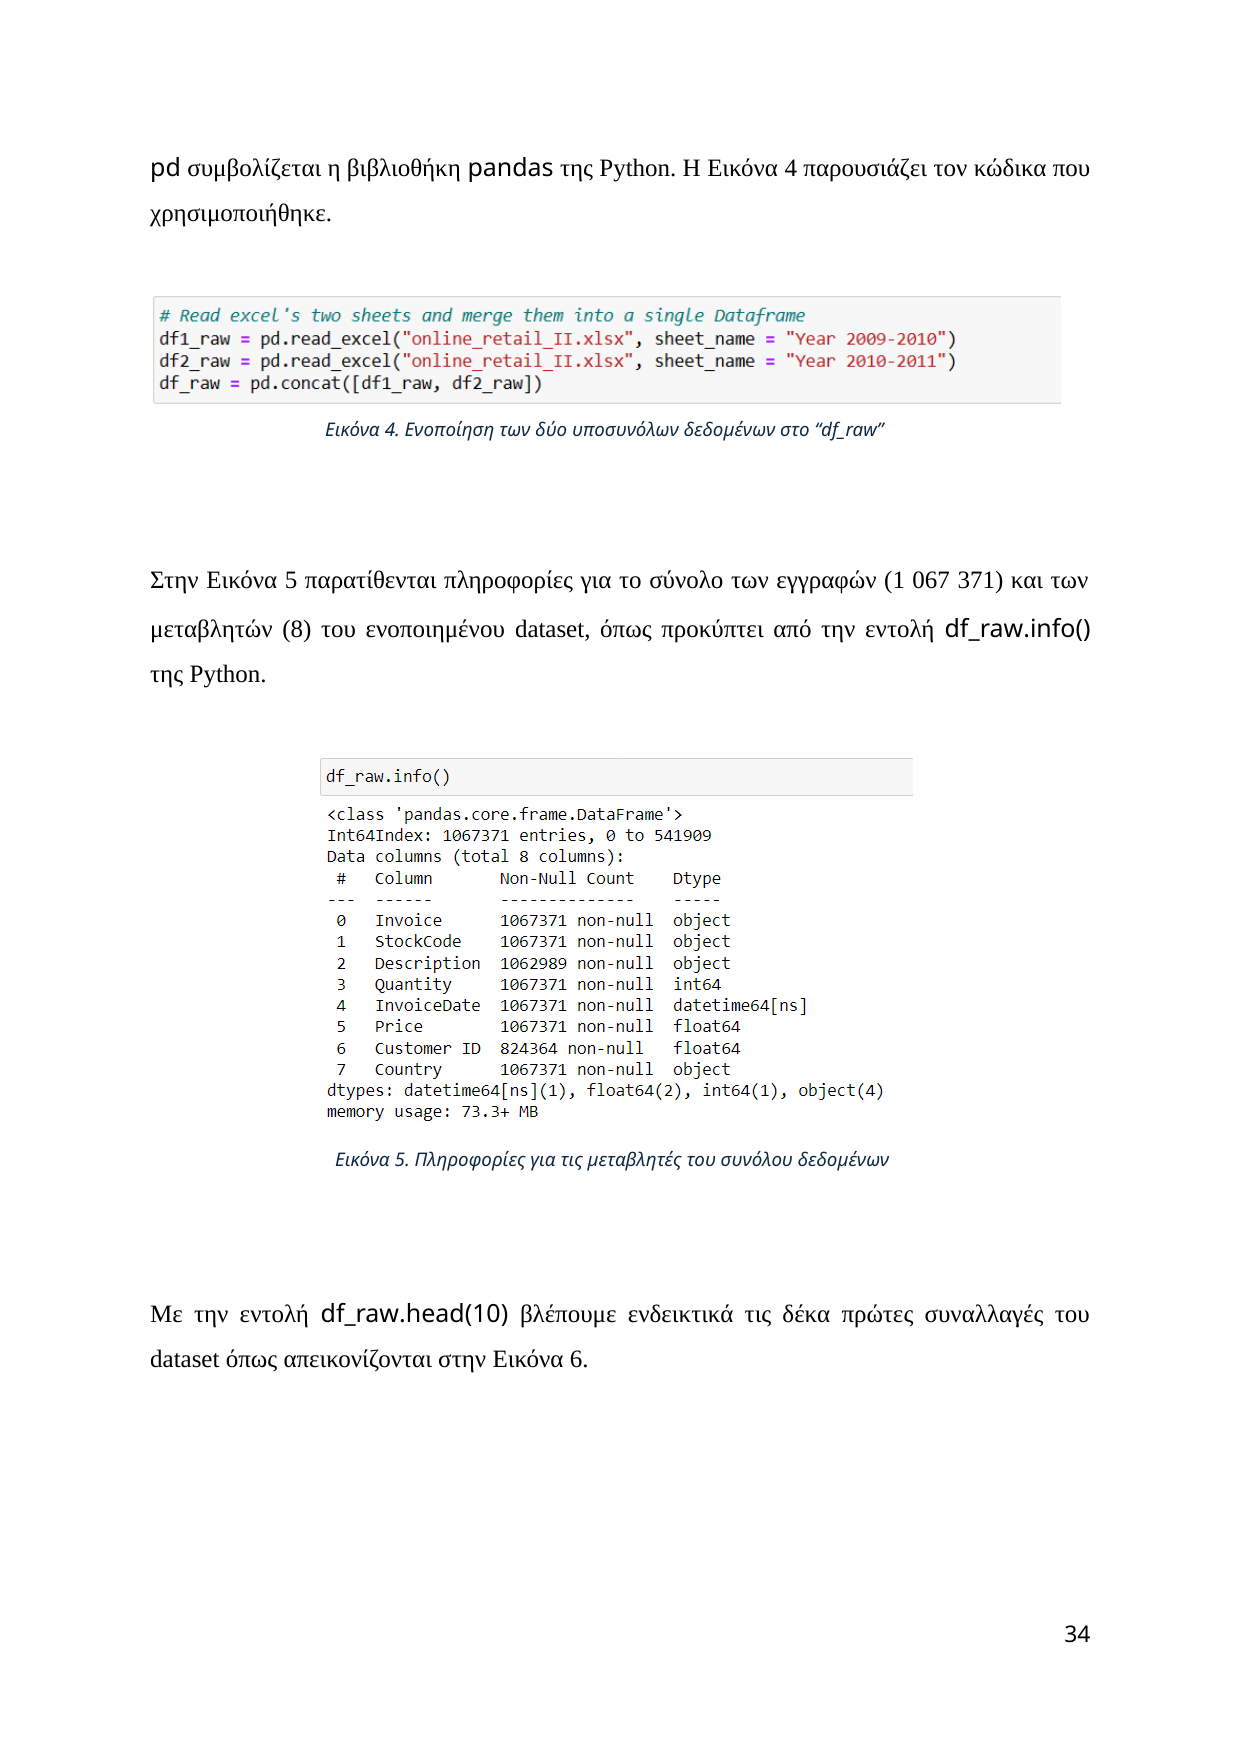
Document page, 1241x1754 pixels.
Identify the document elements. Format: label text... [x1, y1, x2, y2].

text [150, 150, 1090, 227]
text Με την εντολή df_raw.head(10) βλέπουμε ενδεικτικά τις δέκα πρώτες συναλλαγές του dataset όπως απεικονίζονται στην Εικόνα 6. [150, 1296, 1090, 1373]
picture [313, 749, 913, 1137]
picture [150, 293, 1061, 407]
text Στην Εικόνα 5 παρατίθενται πληροφορίες για το σύνολο των εγγραφών (1 067 371) και των μεταβλητών (8) του ενοποιημένου dataset, όπως προκύπτει από την εντολή df_raw.info() της Python. [150, 565, 1090, 688]
